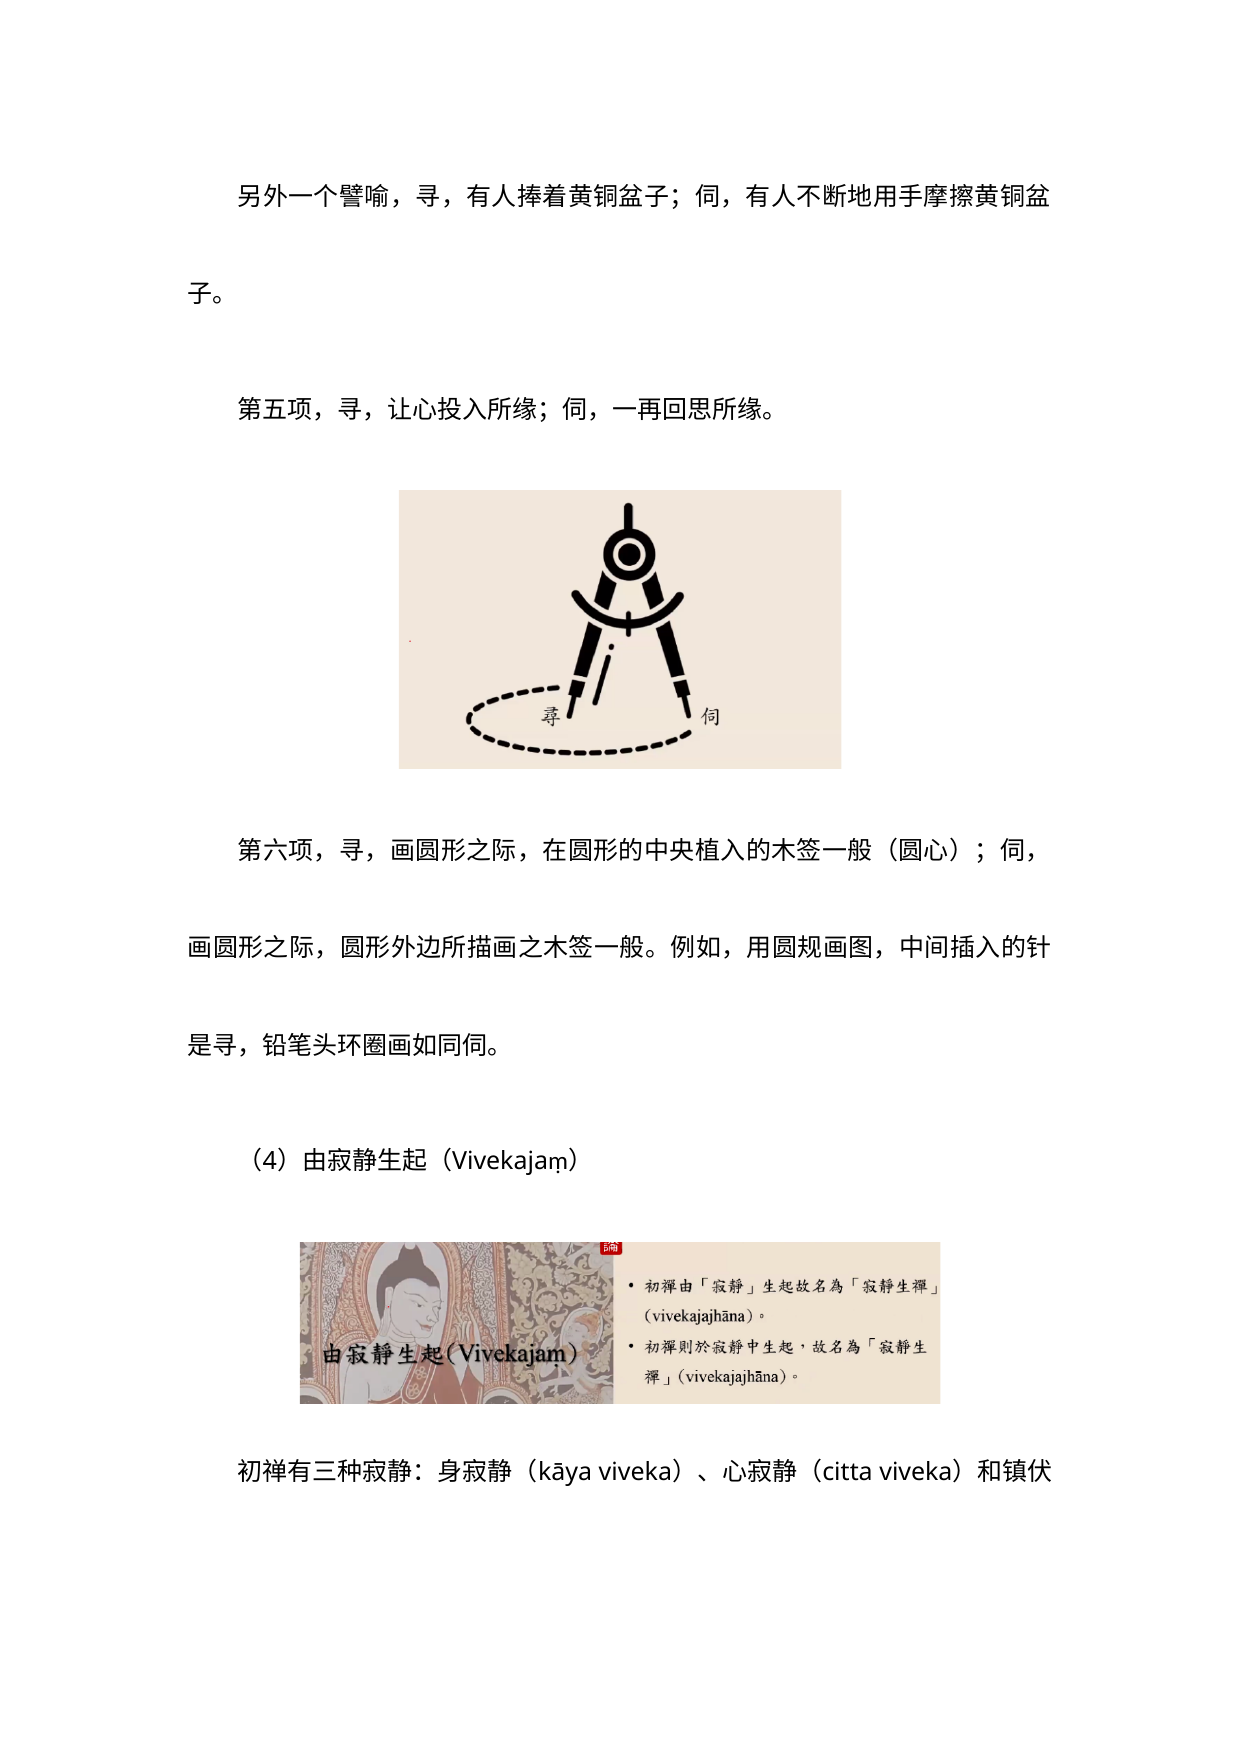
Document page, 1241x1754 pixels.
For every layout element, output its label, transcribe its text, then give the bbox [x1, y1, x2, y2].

picture [398, 490, 842, 769]
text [187, 1437, 1053, 1502]
picture [299, 1242, 941, 1404]
text 另外一个譬喻，寻，有人捧着黄铜盆子；伺，有人不断地用手摩擦黄铜盆子。 [187, 162, 1053, 324]
text 第六项，寻，画圆形之际，在圆形的中央植入的木签一般（圆心）；伺，画圆形之际，圆形外边所描画之木签一般。例如，用圆规画图，中间插入的针是寻，铅笔头环圈画如同伺。 [187, 816, 1053, 1076]
text 第五项，寻，让心投入所缘；伺，一再回思所缘。 [187, 375, 1053, 440]
text （4）由寂静生起（Vivekajaṃ） [187, 1126, 1053, 1191]
